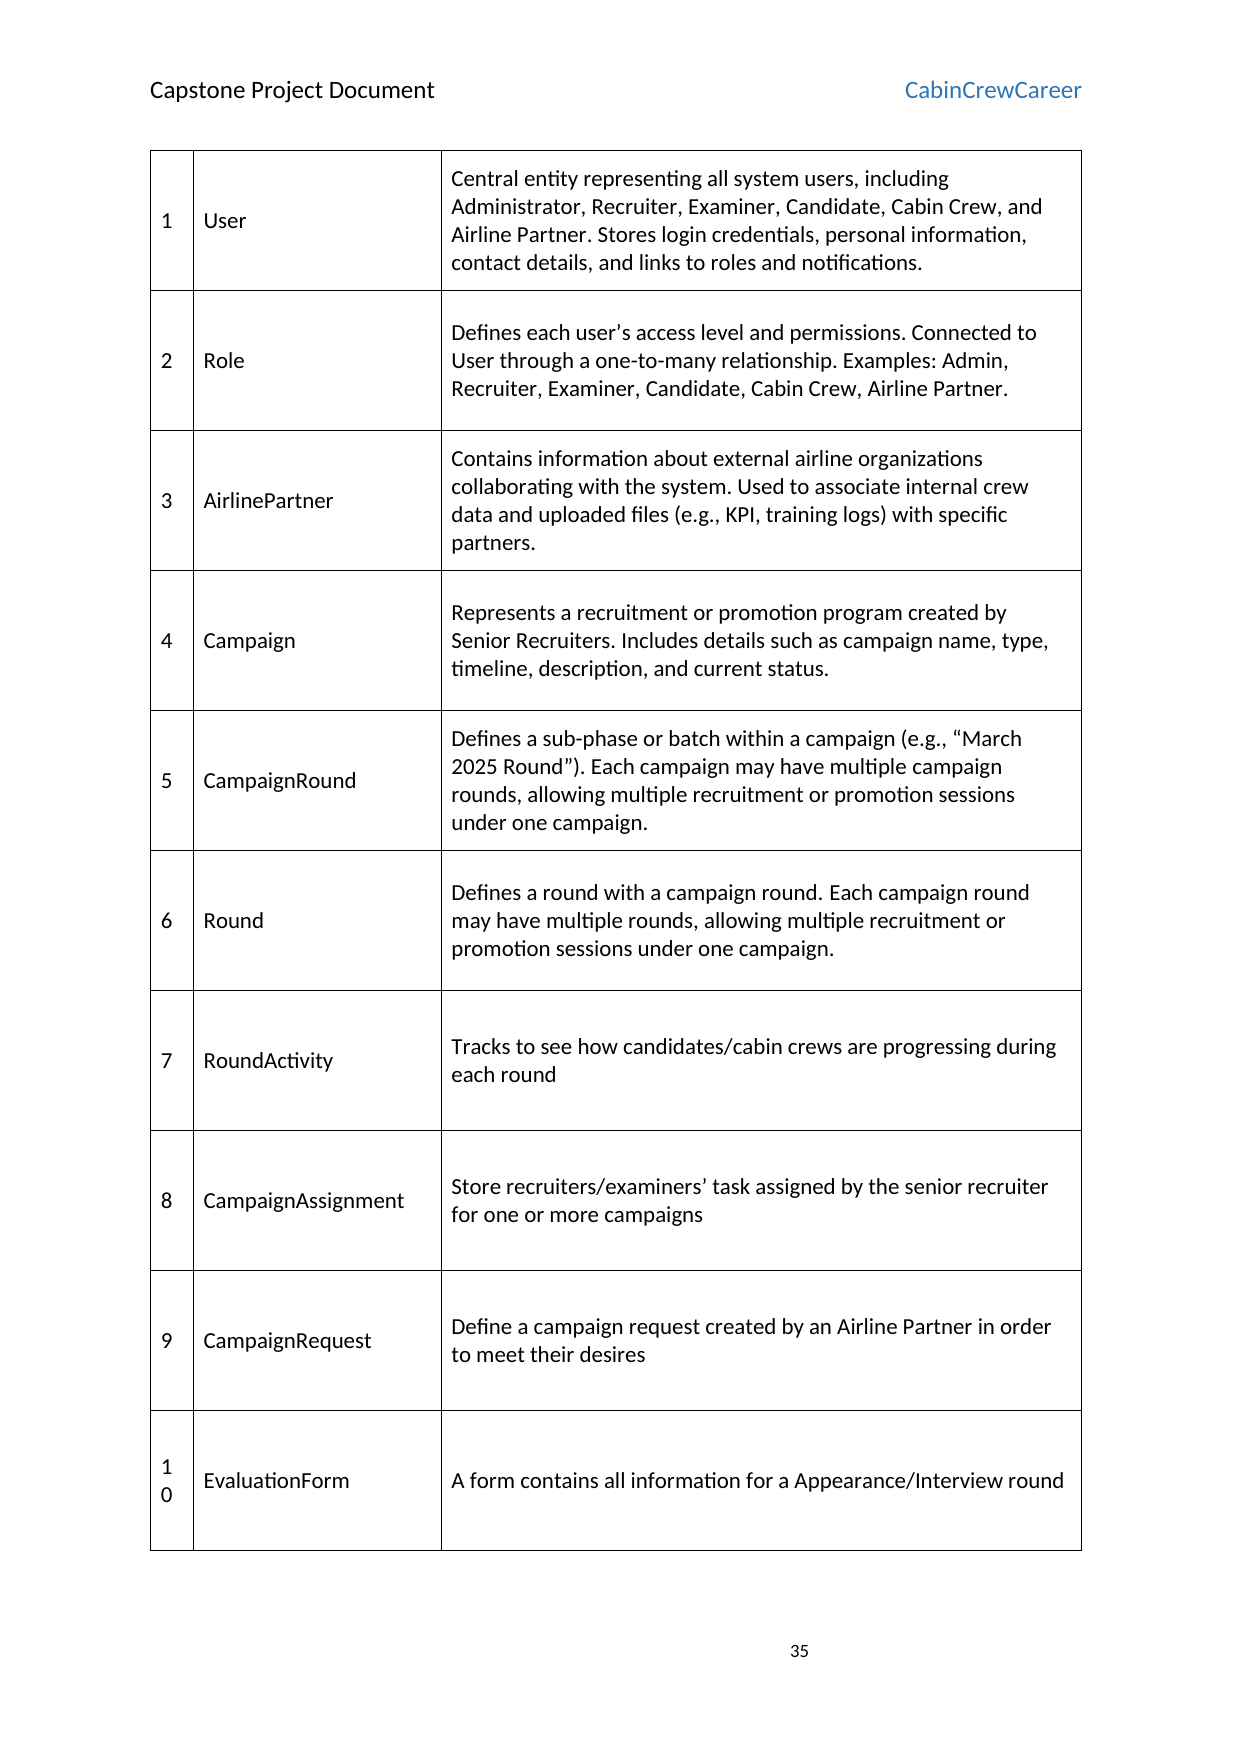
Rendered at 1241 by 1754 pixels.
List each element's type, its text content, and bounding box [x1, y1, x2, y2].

table_cell 5 [151, 711, 193, 850]
table_cell 3 [151, 431, 193, 570]
table_cell CampaignRound [194, 711, 441, 850]
table_cell Contains information about external airline organizations collaborating with the system. Used to associate internal crew data and uploaded files (e.g., KPI, training logs) with specific partners. [442, 431, 1081, 570]
table_cell 8 [151, 1131, 193, 1270]
table_cell Defines each user’s access level and permissions. Connected to User through a one-to-many relationship. Examples: Admin, Recruiter, Examiner, Candidate, Cabin Crew, Airline Partner. [442, 291, 1081, 430]
table_cell 2 [151, 291, 193, 430]
table_cell Store recruiters/examiners’ task assigned by the senior recruiter for one or more campaigns [442, 1131, 1081, 1270]
table_cell Defines a round with a campaign round. Each campaign round may have multiple rounds, allowing multiple recruitment or promotion sessions under one campaign. [442, 851, 1081, 990]
table_cell 10 [151, 1411, 193, 1550]
table_cell Round [194, 851, 441, 990]
table_cell Role [194, 291, 441, 430]
table_cell User [194, 151, 441, 290]
table_cell RoundActivity [194, 991, 441, 1130]
table_cell 7 [151, 991, 193, 1130]
table_cell AirlinePartner [194, 431, 441, 570]
table_cell 6 [151, 851, 193, 990]
table_cell Tracks to see how candidates/cabin crews are progressing during each round [442, 991, 1081, 1130]
table_cell A form contains all information for a Appearance/Interview round [442, 1411, 1081, 1550]
table_cell Define a campaign request created by an Airline Partner in order to meet their desires [442, 1271, 1081, 1410]
table_cell Represents a recruitment or promotion program created by Senior Recruiters. Includes details such as campaign name, type, timeline, description, and current status. [442, 571, 1081, 710]
table_cell Central entity representing all system users, including Administrator, Recruiter, Examiner, Candidate, Cabin Crew, and Airline Partner. Stores login credentials, personal information, contact details, and links to roles and notifications. [442, 151, 1081, 290]
table_cell EvaluationForm [194, 1411, 441, 1550]
table_cell CampaignRequest [194, 1271, 441, 1410]
table_cell Defines a sub-phase or batch within a campaign (e.g., “March 2025 Round”). Each campaign may have multiple campaign rounds, allowing multiple recruitment or promotion sessions under one campaign. [442, 711, 1081, 850]
table_cell 9 [151, 1271, 193, 1410]
table_cell 4 [151, 571, 193, 710]
table_cell Campaign [194, 571, 441, 710]
table_cell 1 [151, 151, 193, 290]
table_cell CampaignAssignment [194, 1131, 441, 1270]
